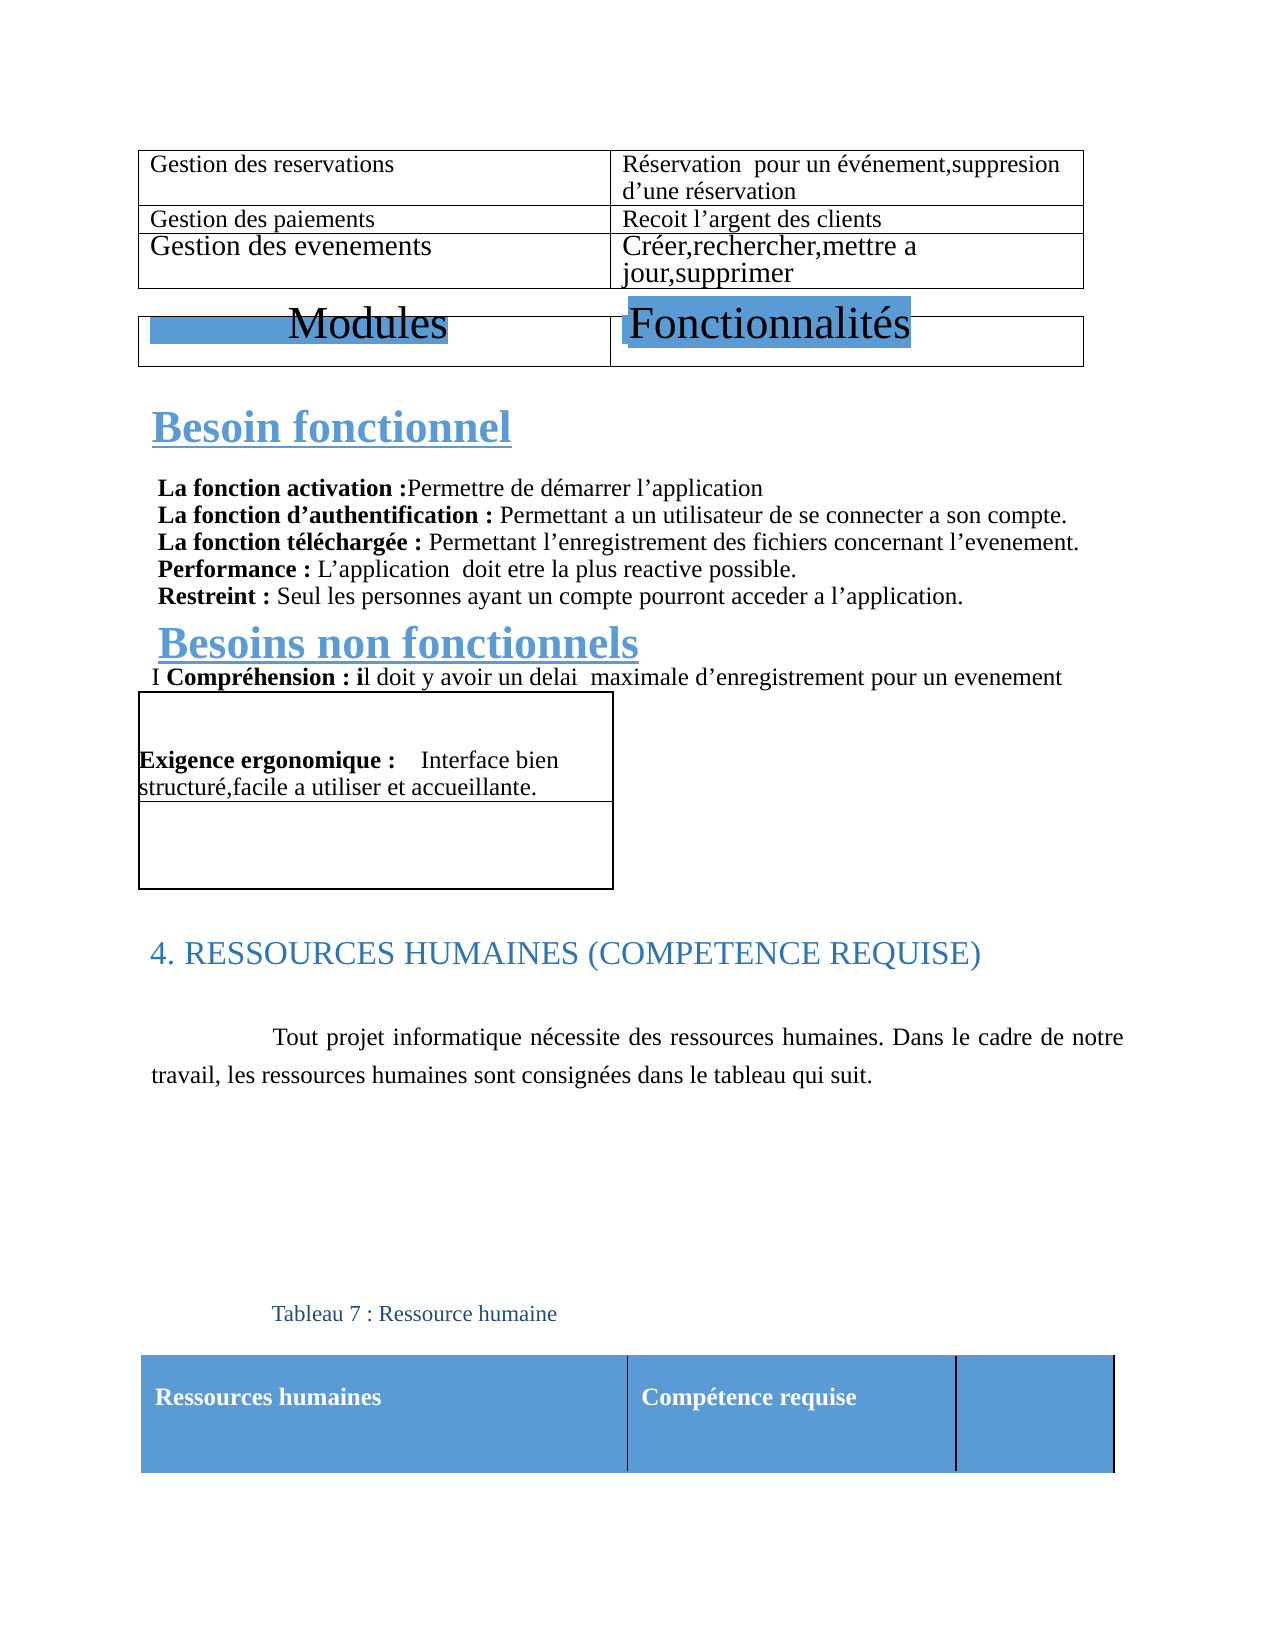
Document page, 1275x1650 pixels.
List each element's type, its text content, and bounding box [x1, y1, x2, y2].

text Tout projet informatique nécessite des ressources humaines. Dans le cadre de notre travail, les ressources humaines sont consignées dans le tableau qui suit. [150, 1015, 1125, 1091]
table_cell Gestion des reservations [139, 151, 610, 205]
text La fonction activation :Permettre de démarrer l’application [151, 475, 1125, 502]
text Tableau 7 : Ressource humaine [271, 1300, 1125, 1327]
table_cell Gestion des paiements [139, 206, 610, 233]
text La fonction d’authentification : Permettant a un utilisateur de se connecter a son compte. [151, 502, 1125, 529]
table_cell Recoit l’argent des clients [611, 206, 1083, 233]
table_header Compétence requise [628, 1356, 955, 1471]
table_cell Réservation pour un événement,suppresion d’une réservation [611, 151, 1083, 205]
table_header Modules [139, 317, 610, 366]
table_header Exigence ergonomique : Interface bien structuré,facile a utiliser et accueillante. [140, 693, 612, 801]
table_header Fonctionnalités [611, 317, 1083, 366]
table_header [957, 1356, 1113, 1471]
text Performance : L’application doit etre la plus reactive possible. [151, 556, 1125, 583]
text Besoins non fonctionnels [151, 637, 1125, 664]
text Restreint : Seul les personnes ayant un compte pourront acceder a l’application. [151, 583, 1125, 610]
table_cell [140, 802, 612, 888]
text 4. RESSOURCES HUMAINES (COMPETENCE REQUISE) [150, 943, 594, 970]
table_cell Créer,rechercher,mettre a jour,supprimer [611, 234, 1083, 288]
text I Compréhension : il doit y avoir un delai maximale d’enregistrement pour un evenement [151, 664, 1125, 691]
text 4. RESSOURCES HUMAINES (COMPETENCE REQUISE) [592, 943, 976, 970]
text 4. RESSOURCES HUMAINES (COMPETENCE REQUISE) [974, 943, 1125, 970]
text Besoin fonctionnel [151, 421, 1125, 448]
text La fonction téléchargée : Permettant l’enregistrement des fichiers concernant l’evenement. [151, 529, 1125, 556]
table_header Ressources humaines [142, 1356, 627, 1471]
table_cell Gestion des evenements [139, 234, 610, 288]
